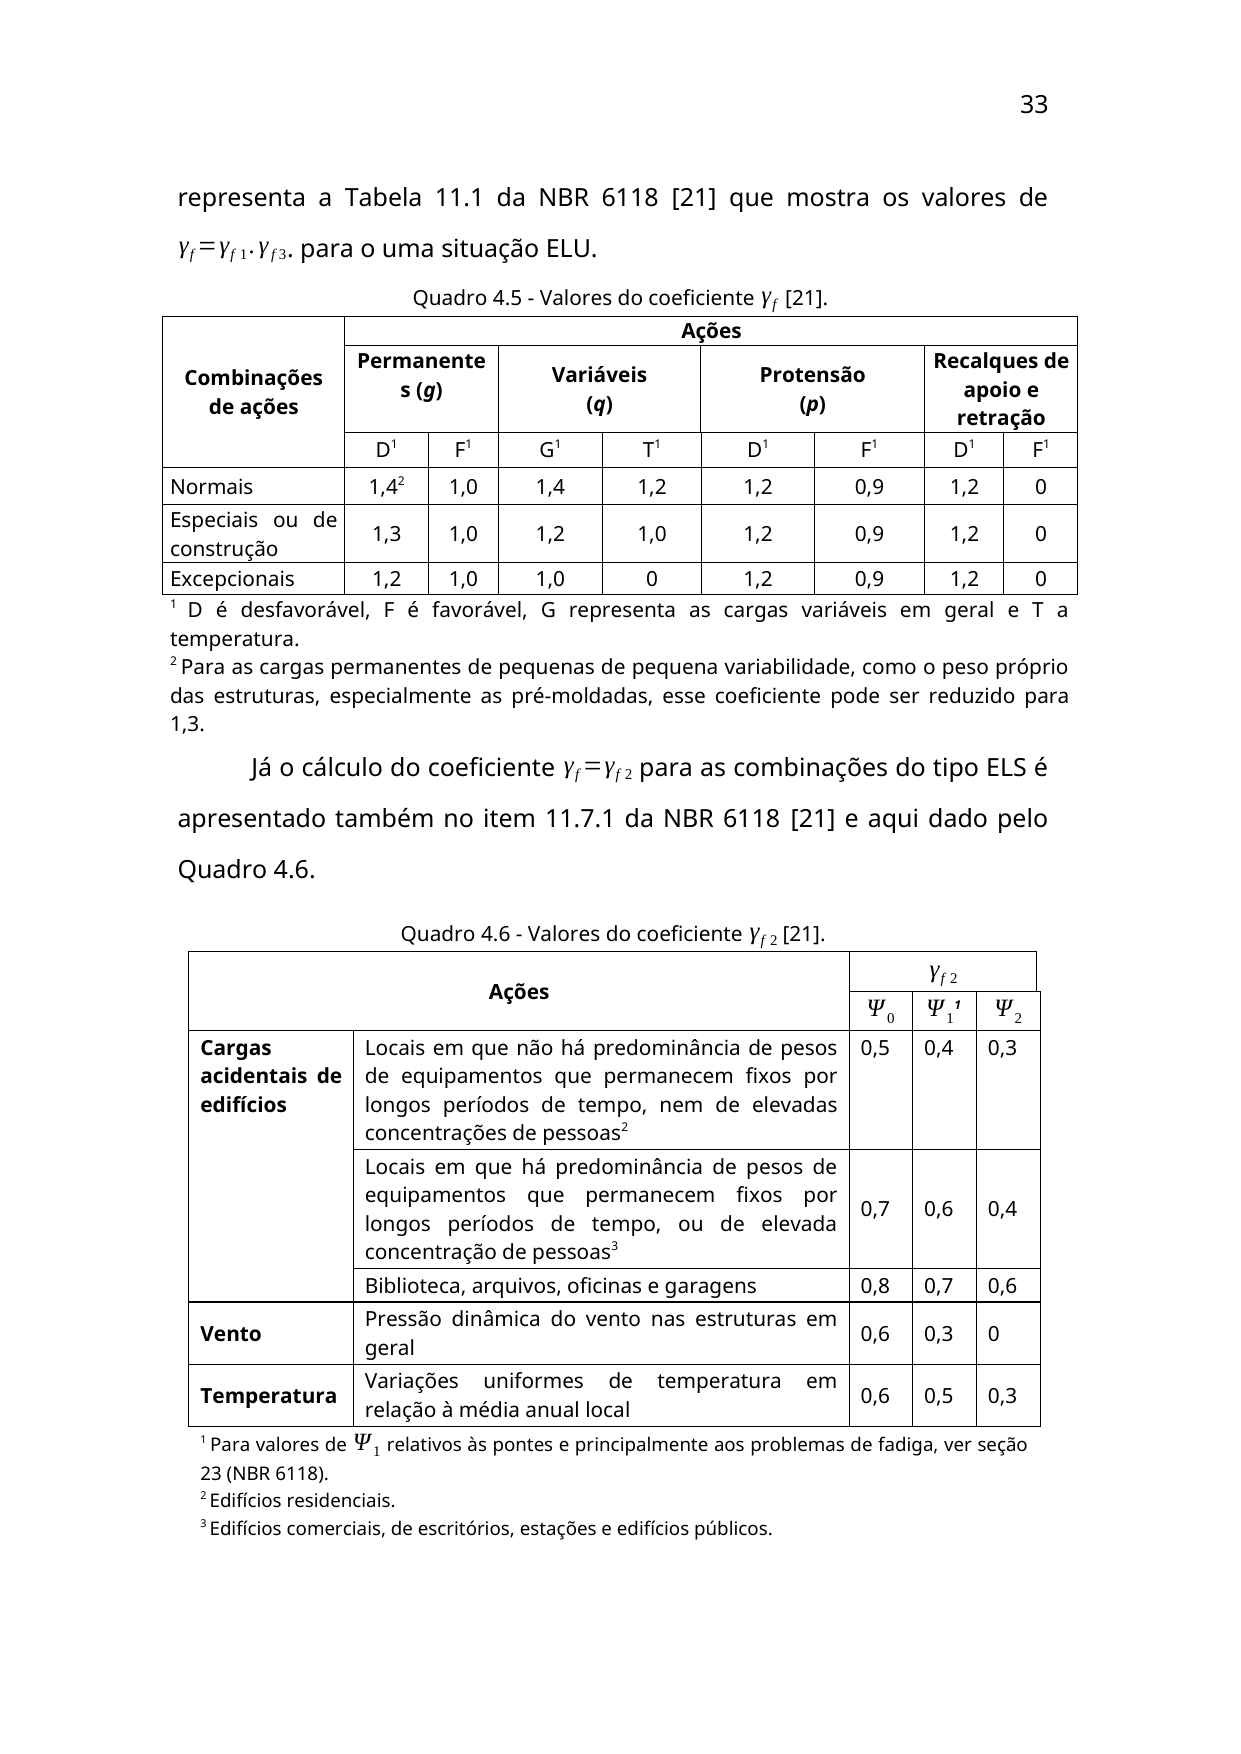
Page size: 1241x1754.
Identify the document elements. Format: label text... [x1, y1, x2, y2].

table_cell 1,4 [499, 468, 602, 504]
table_cell Variáveis (q) [499, 346, 700, 432]
table_cell 1,2 [499, 505, 602, 562]
table_cell Especiais ou de construção [163, 505, 344, 562]
table_cell 0,9 [815, 505, 924, 562]
table_cell 1,2 [702, 468, 814, 504]
table_cell D1 [925, 433, 1003, 467]
table_cell F1 [429, 433, 498, 467]
table_cell T1 [603, 433, 701, 467]
table_cell 1,2 [925, 505, 1003, 562]
table_cell Recalques de apoio e retração [925, 346, 1077, 432]
table_cell Protensão (p) [701, 346, 924, 432]
table_cell Combinações de ações [163, 317, 344, 467]
table_cell 0 [1004, 468, 1077, 504]
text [177, 179, 1048, 264]
table_cell 1,0 [499, 563, 602, 594]
table_cell 1,0 [429, 505, 498, 562]
table_cell 1,2 [702, 505, 814, 562]
table_cell 0 [603, 563, 701, 594]
table_cell 0 [1004, 563, 1077, 594]
table_cell 1 D é desfavorável, F é favorável, G representa as cargas variáveis em geral e T a temperatura. 2 Para as cargas permanentes de pequenas de pequena variabilidade, como o peso próprio das estruturas, especialmente as pré-moldadas, esse coeficiente pode ser reduzido para 1,3. [163, 595, 1078, 738]
table_cell 1,2 [603, 468, 701, 504]
table_cell 0 [1004, 505, 1077, 562]
table_cell F1 [1004, 433, 1077, 467]
text Já o cálculo do coeficiente para as combinações do tipo ELS é apresentado também no item 11.7.1 da NBR 6118 [21] e aqui dado pelo Quadro 4.6. [177, 750, 1048, 886]
table_cell Ações [345, 317, 1077, 345]
table_cell 1,2 [925, 563, 1003, 594]
table_cell [177, 951, 1048, 1543]
table_cell 1,0 [603, 505, 701, 562]
table_cell Excepcionais [163, 563, 344, 594]
table_cell D1 [345, 433, 428, 467]
table_header Quadro 4.5 - Valores do coeficiente [21]. [163, 281, 1078, 316]
table_cell 1,0 [429, 468, 498, 504]
table_cell D1 [702, 433, 814, 467]
table_cell 1,3 [345, 505, 428, 562]
table_cell 1,2 [925, 468, 1003, 504]
table_header Quadro 4.6 - Valores do coeficiente [21]. [177, 916, 1048, 951]
table_cell 1,42 [345, 468, 428, 504]
table_cell G1 [499, 433, 602, 467]
table_cell 1,2 [345, 563, 428, 594]
table_cell 1,0 [429, 563, 498, 594]
table_cell Permanentes (g) [345, 346, 498, 432]
table_cell Normais [163, 468, 344, 504]
table_cell 1,2 [702, 563, 814, 594]
table_cell F1 [815, 433, 924, 467]
table_cell 0,9 [815, 563, 924, 594]
table_cell 0,9 [815, 468, 924, 504]
